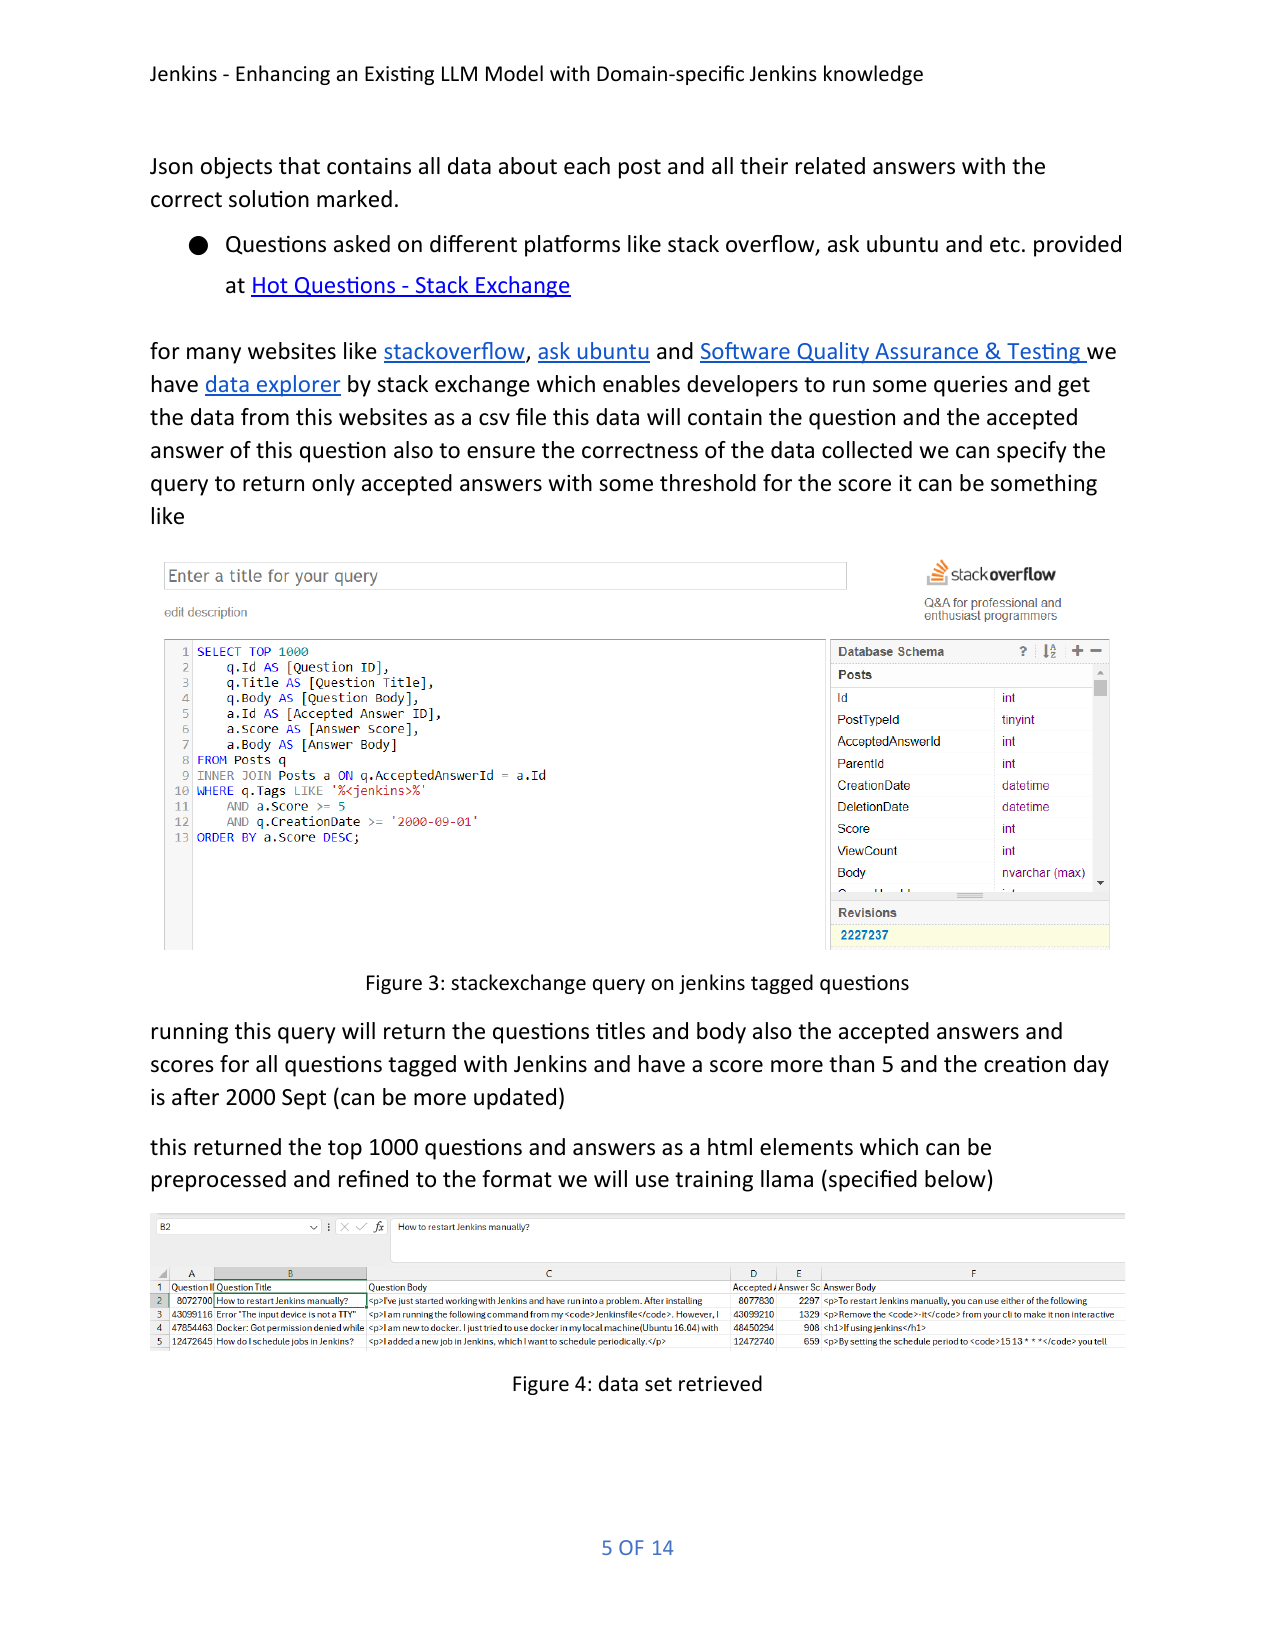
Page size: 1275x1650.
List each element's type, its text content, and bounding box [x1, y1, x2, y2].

text for many websites like stackoverflow, ask ubuntu and Software Quality Assurance & Testing we have data explorer by stack exchange which enables developers to run some queries and get the data from this websites as a csv file this data will contain the question and the accepted answer of this question also to ensure the correctness of the data collected we can specify the query to return only accepted answers with some threshold for the score it can be something like [150, 335, 1125, 530]
picture [150, 1213, 1125, 1351]
text running this query will return the questions titles and body also the accepted answers and scores for all questions tagged with Jenkins and have a score more than 5 and the creation day is after 2000 Sept (can be more updated) [150, 1015, 1125, 1112]
list Questions asked on different platforms like stack overflow, ask ubuntu and etc. provided at Hot Questions - Stack Exchange [187, 216, 1125, 300]
text Figure 4: data set retrieved [150, 1369, 1125, 1397]
picture [150, 549, 1125, 950]
text this returned the top 1000 questions and answers as a html elements which can be preprocessed and refined to the format we will use training llama (specified below) [150, 1131, 1125, 1194]
text Figure 3: stackexchange query on jenkins tagged questions [150, 968, 1125, 996]
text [150, 150, 1125, 213]
